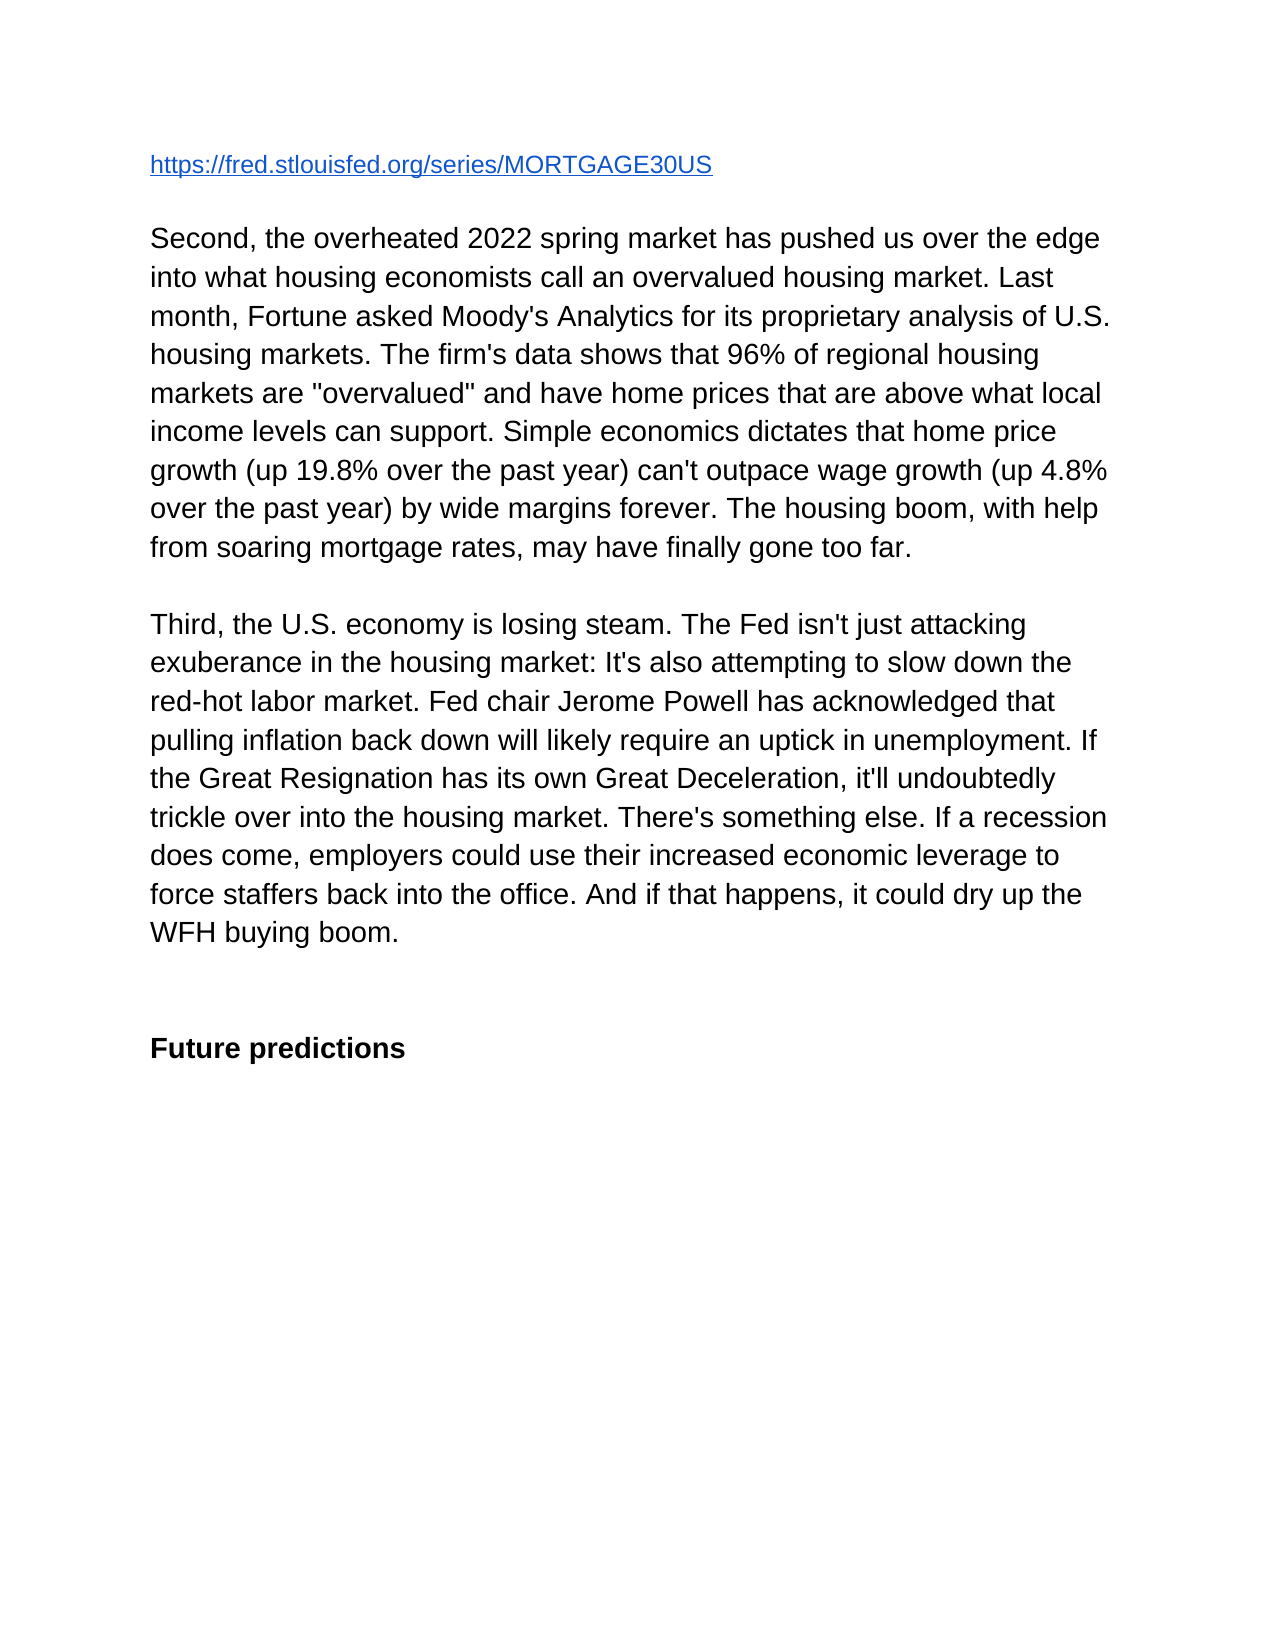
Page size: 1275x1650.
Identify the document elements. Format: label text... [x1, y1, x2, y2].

text Future predictions [150, 1031, 1125, 1064]
text https://fred.stlouisfed.org/series/MORTGAGE30US [150, 150, 1125, 179]
text Second, the overheated 2022 spring market has pushed us over the edge into what housing economists call an overvalued housing market. Last month, Fortune asked Moody's Analytics for its proprietary analysis of U.S. housing markets. The firm's data shows that 96% of regional housing markets are "overvalued" and have home prices that are above what local income levels can support. Simple economics dictates that home price growth (up 19.8% over the past year) can't outpace wage growth (up 4.8% over the past year) by wide margins forever. The housing boom, with help from soaring mortgage rates, may have finally gone too far. [150, 222, 1125, 563]
text Third, the U.S. economy is losing steam. The Fed isn't just attacking exuberance in the housing market: It's also attempting to slow down the red-hot labor market. Fed chair Jerome Powell has acknowledged that pulling inflation back down will likely require an uptick in unemployment. If the Great Resignation has its own Great Deceleration, it'll undoubtedly trickle over into the housing market. There's something else. If a recession does come, employers could use their increased economic leverage to force staffers back into the office. And if that happens, it could dry up the WFH buying boom. [150, 607, 1125, 949]
